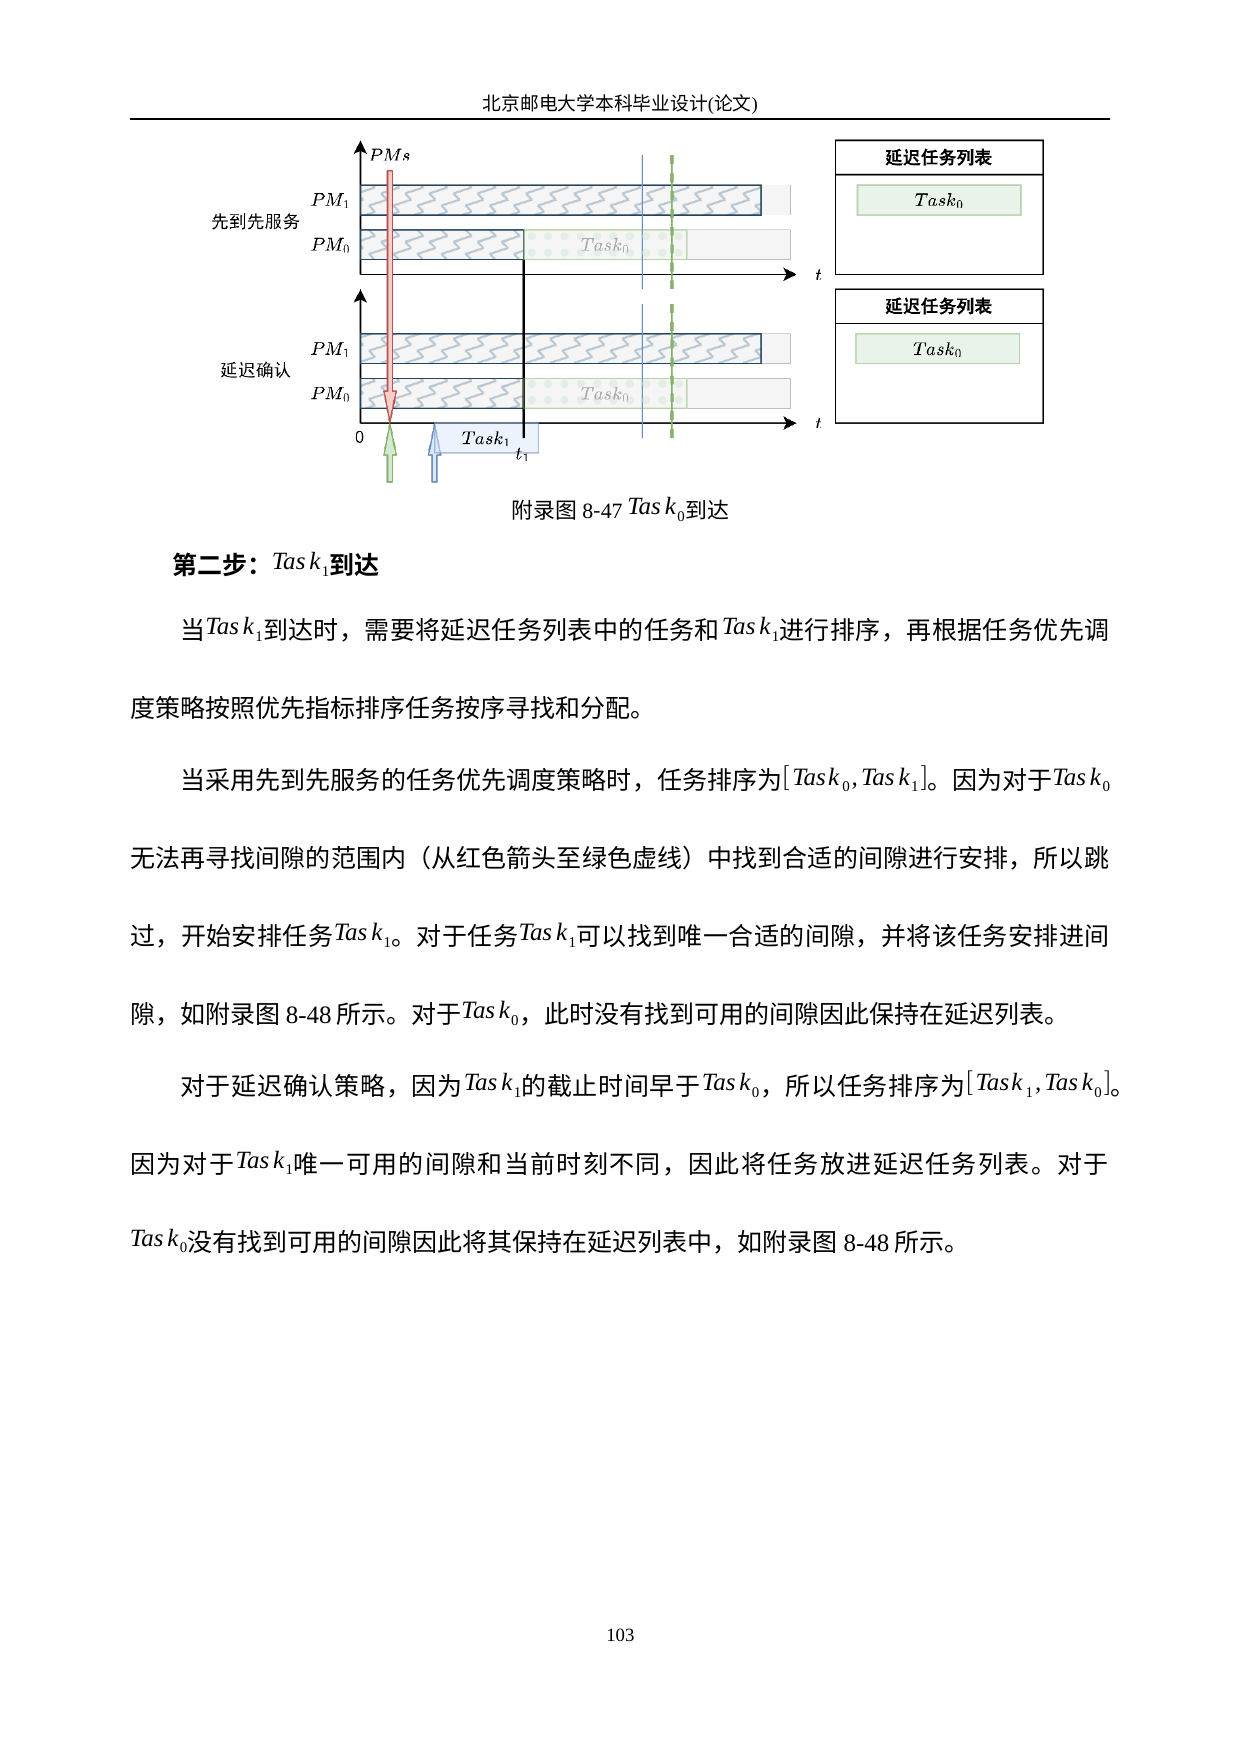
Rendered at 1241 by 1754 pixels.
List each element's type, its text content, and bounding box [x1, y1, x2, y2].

text 当到达时，需要将延迟任务列表中的任务和进行排序，再根据任务优先调度策略按照优先指标排序任务按序寻找和分配。 [130, 596, 1110, 739]
picture [196, 130, 1044, 483]
text 第二步：到达 [172, 531, 1110, 596]
